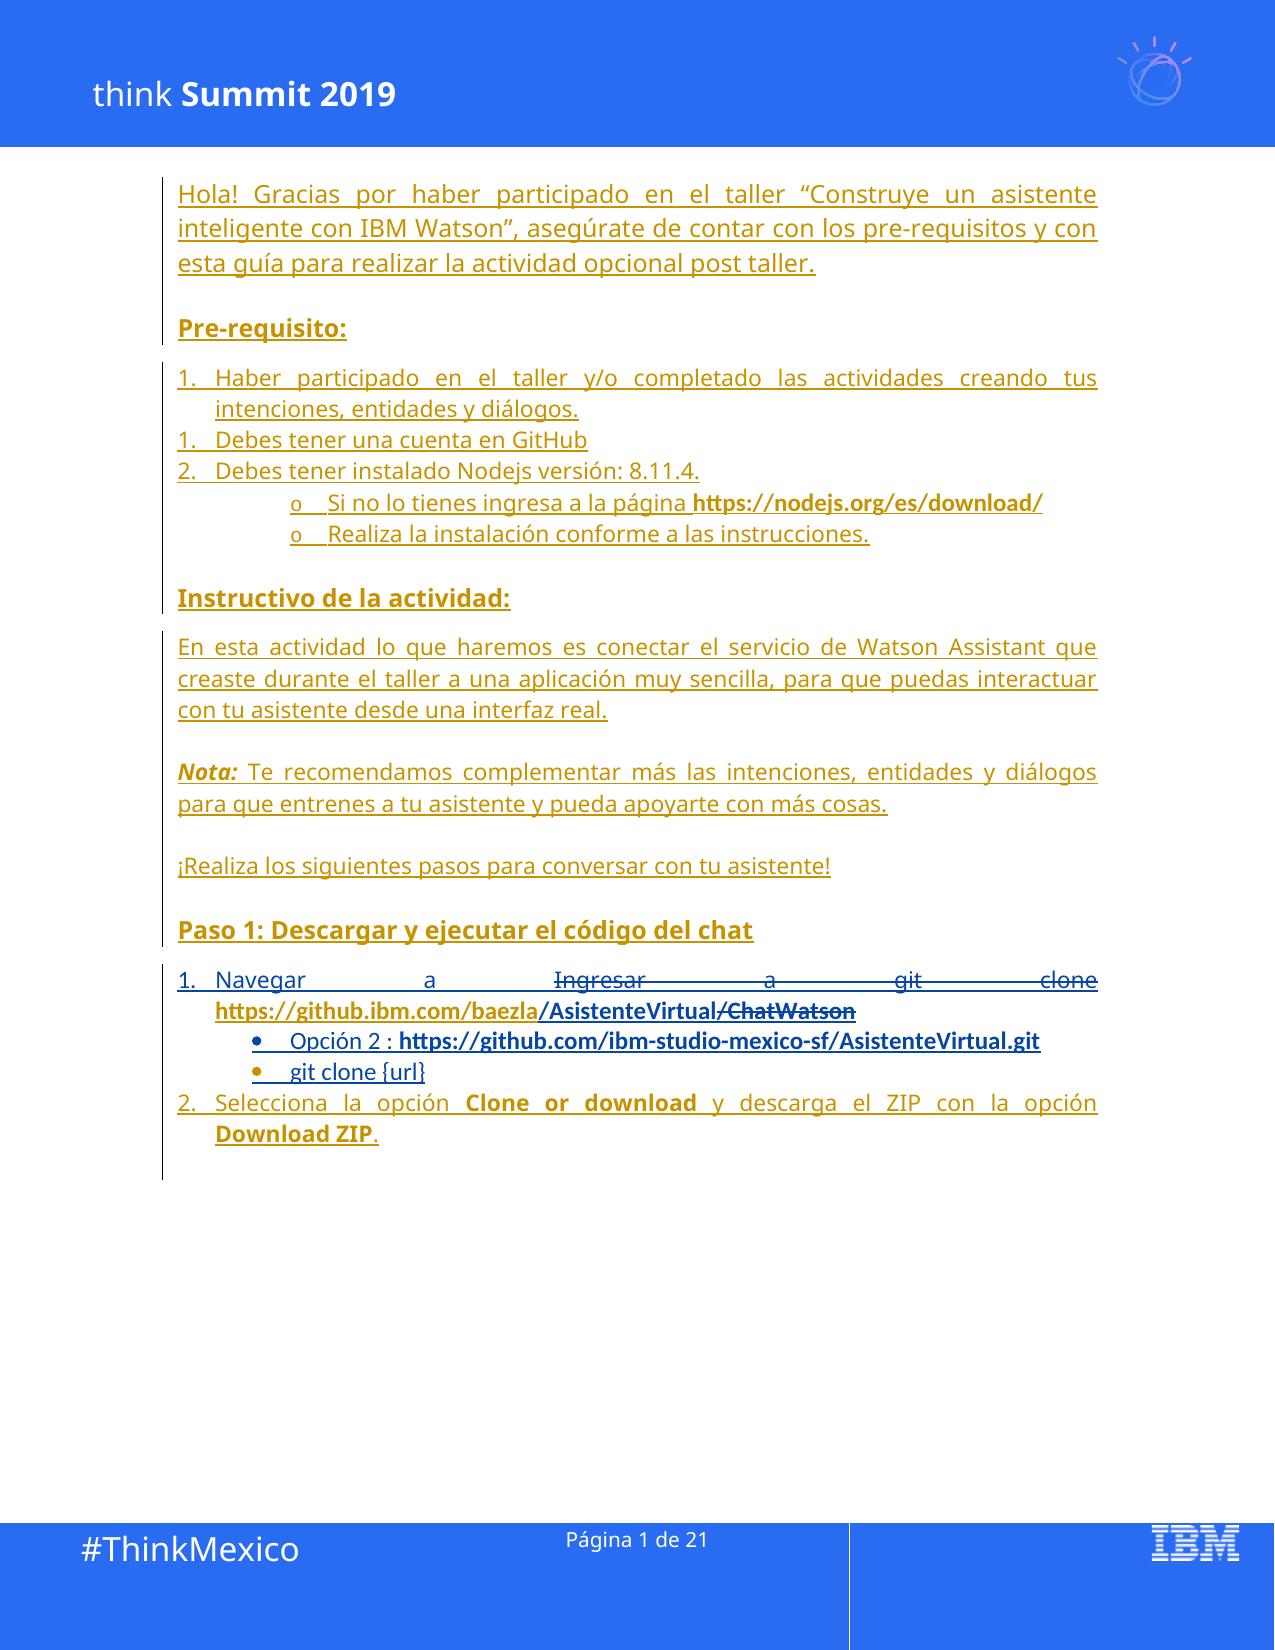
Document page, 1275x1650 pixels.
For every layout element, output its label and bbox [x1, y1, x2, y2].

picture [1117, 35, 1192, 107]
picture [1151, 1525, 1240, 1561]
